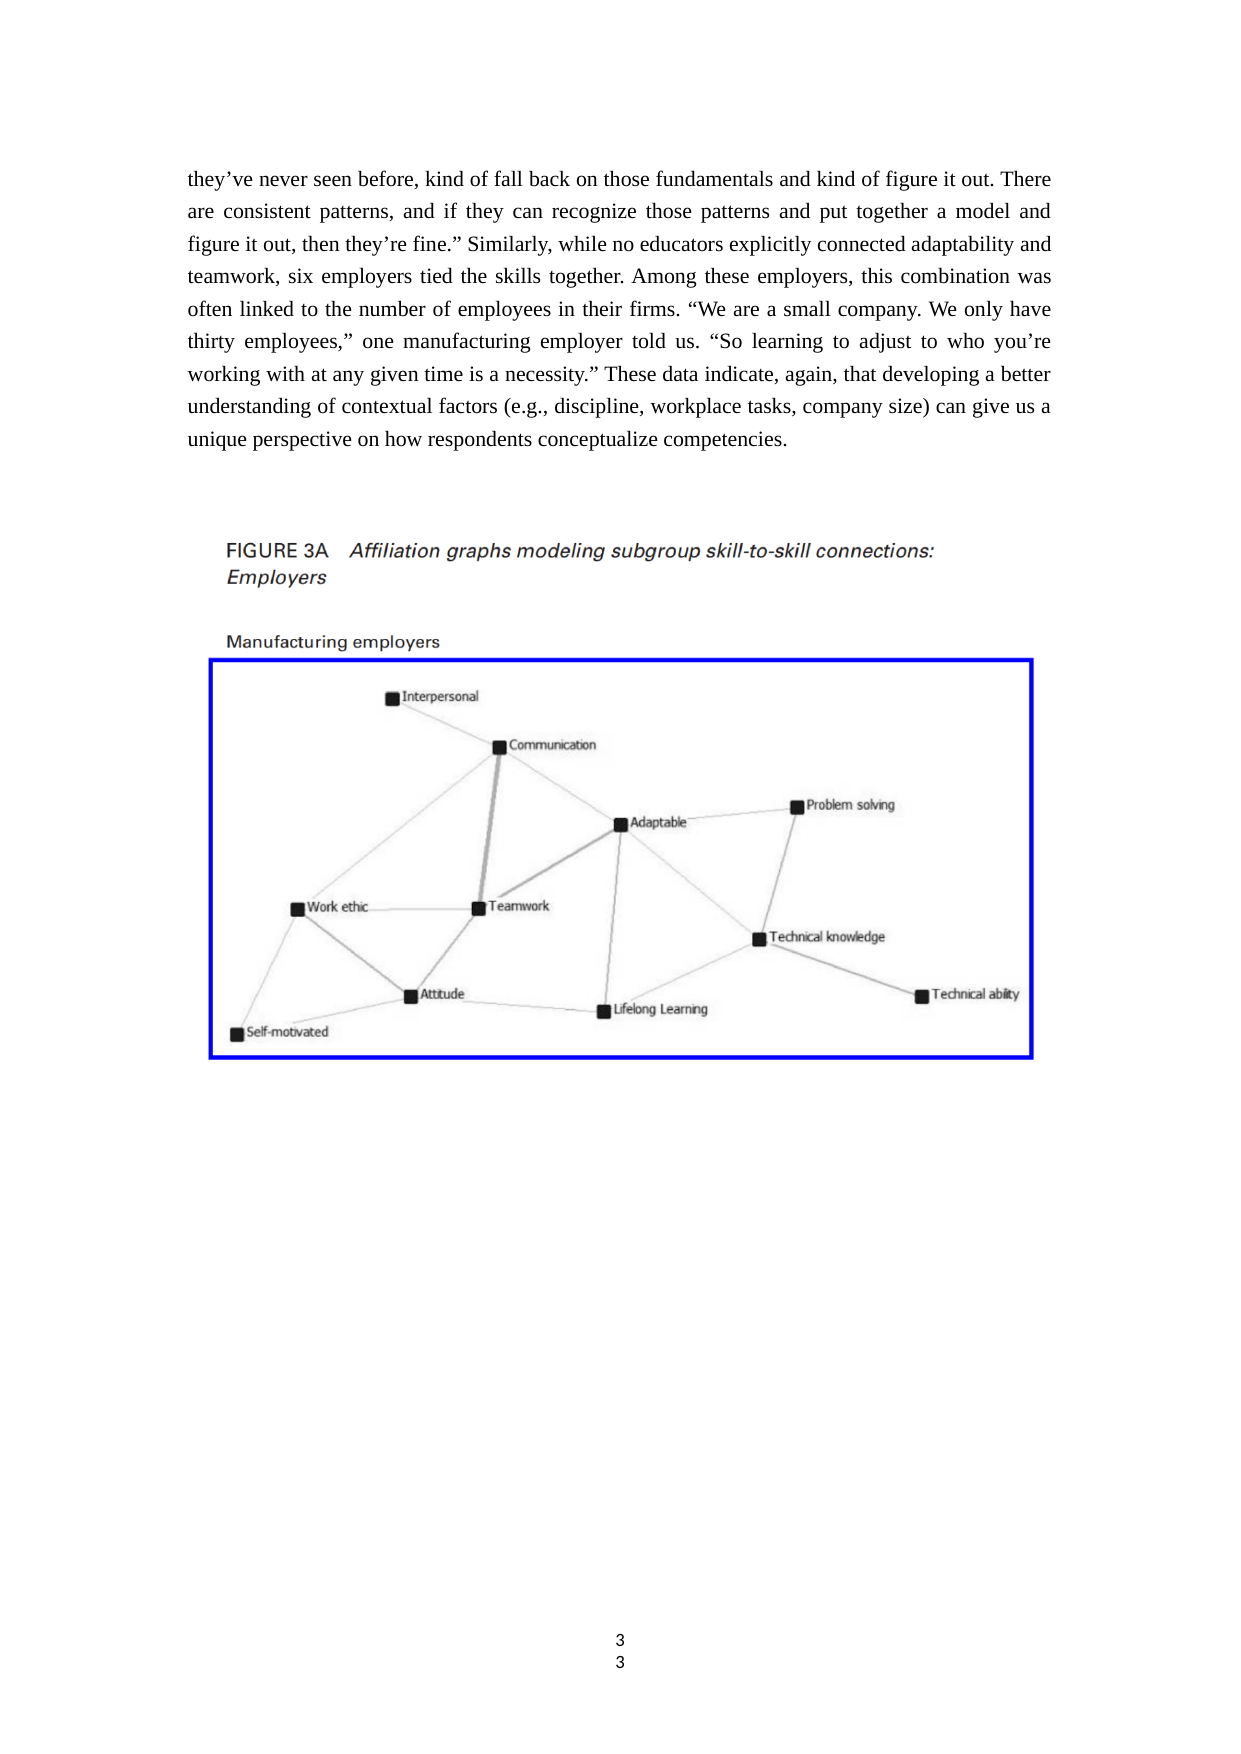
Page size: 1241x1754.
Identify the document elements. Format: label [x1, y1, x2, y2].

text [187, 162, 1053, 454]
picture [187, 519, 1052, 1082]
